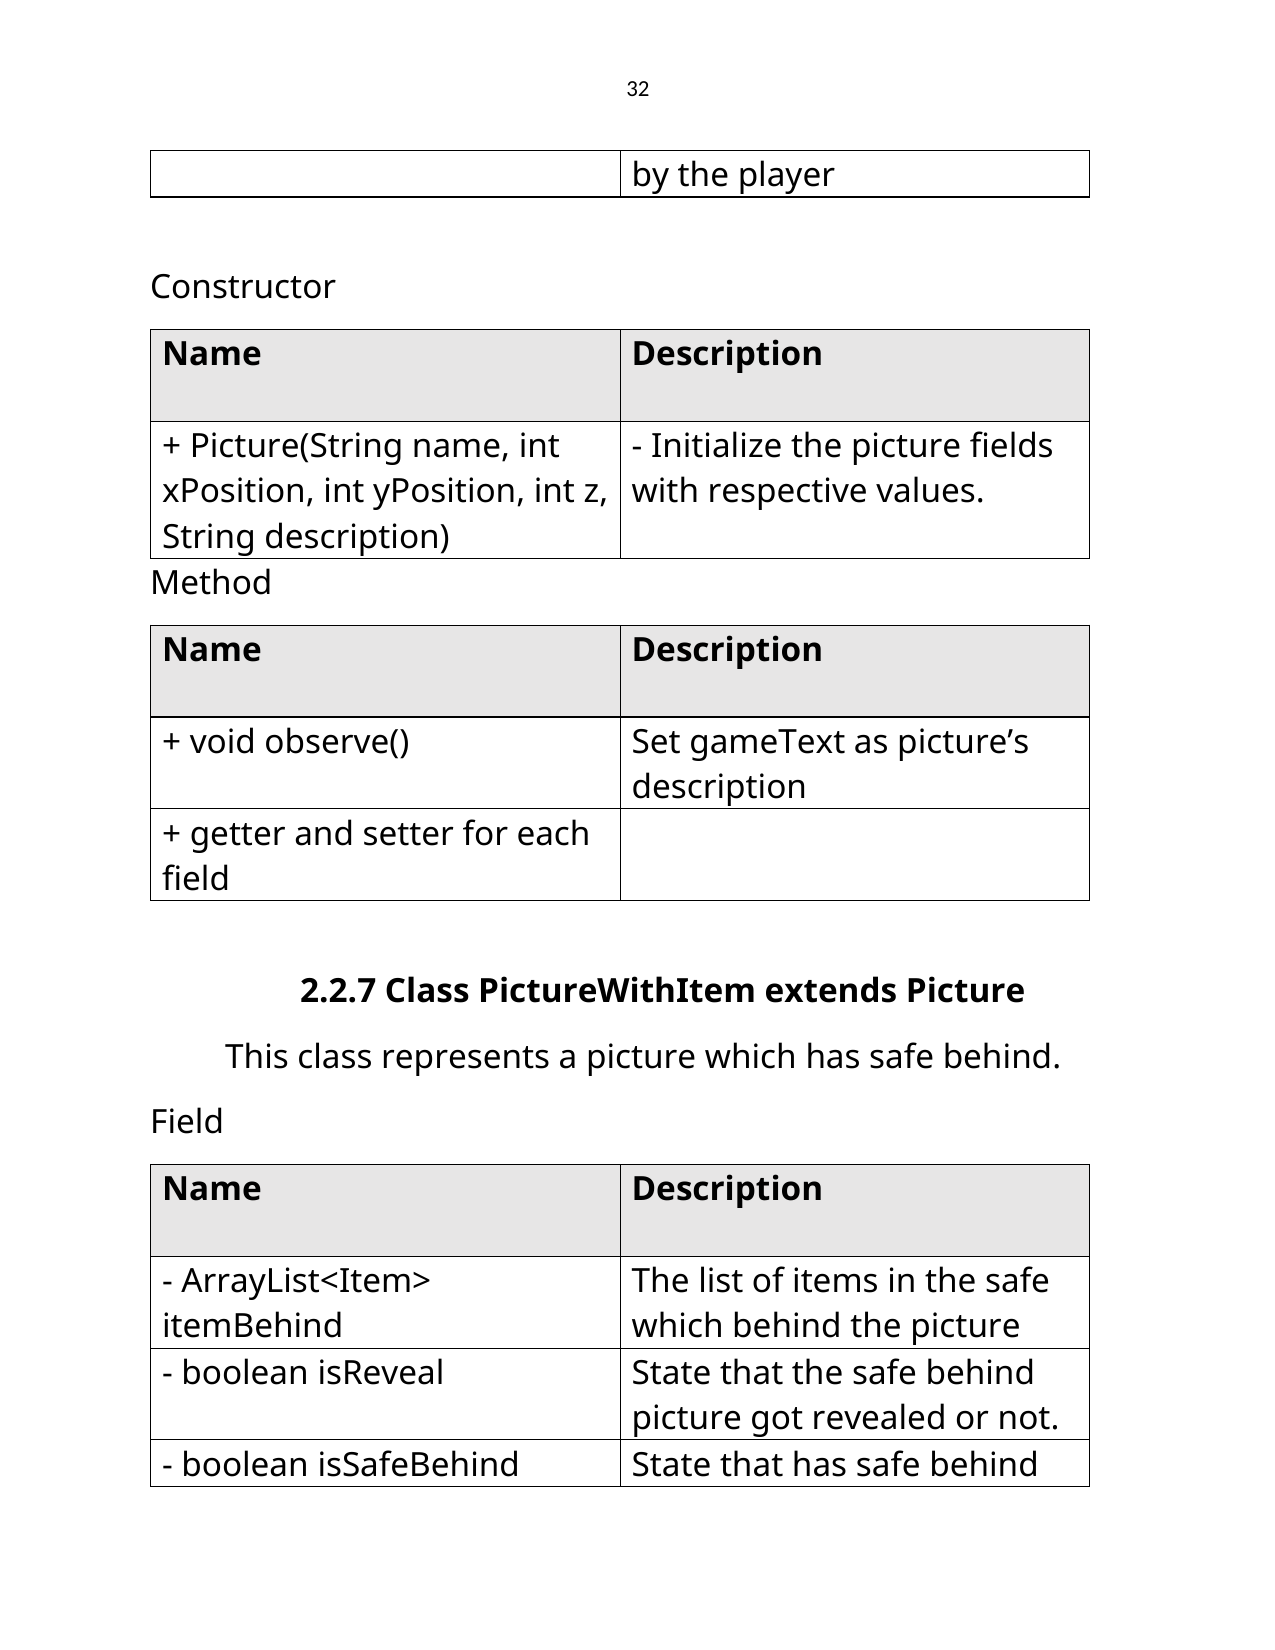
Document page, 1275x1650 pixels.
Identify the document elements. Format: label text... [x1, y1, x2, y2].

text 2.2.7 Class PictureWithItem extends Picture [225, 967, 1125, 1012]
table_header Description [621, 626, 1089, 716]
table_header Name [151, 1165, 620, 1256]
text Method [150, 559, 1125, 604]
table_cell Set gameText as picture’s description [621, 718, 1089, 808]
table_cell [621, 809, 1089, 900]
table_header Description [621, 330, 1089, 421]
table_cell + getter and setter for each field [151, 809, 620, 900]
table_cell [621, 1440, 1089, 1486]
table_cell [151, 1440, 620, 1486]
table_cell - ArrayList<Item> itemBehind [151, 1257, 620, 1347]
table_cell - boolean isReveal [151, 1349, 620, 1439]
text Field [150, 1098, 1125, 1143]
table_cell - Initialize the picture fields with respective values. [621, 422, 1089, 558]
text This class represents a picture which has safe behind. [150, 1032, 1125, 1078]
table_header Description [621, 1165, 1089, 1256]
text Constructor [150, 263, 1125, 308]
table_cell The list of items in the safe which behind the picture [621, 1257, 1089, 1347]
table_header Name [151, 330, 620, 421]
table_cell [621, 151, 1089, 196]
table_header Name [151, 626, 620, 716]
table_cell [151, 151, 620, 196]
table_cell + void observe() [151, 718, 620, 808]
table_cell State that the safe behind picture got revealed or not. [621, 1349, 1089, 1439]
table_cell + Picture(String name, int xPosition, int yPosition, int z, String description) [151, 422, 620, 558]
